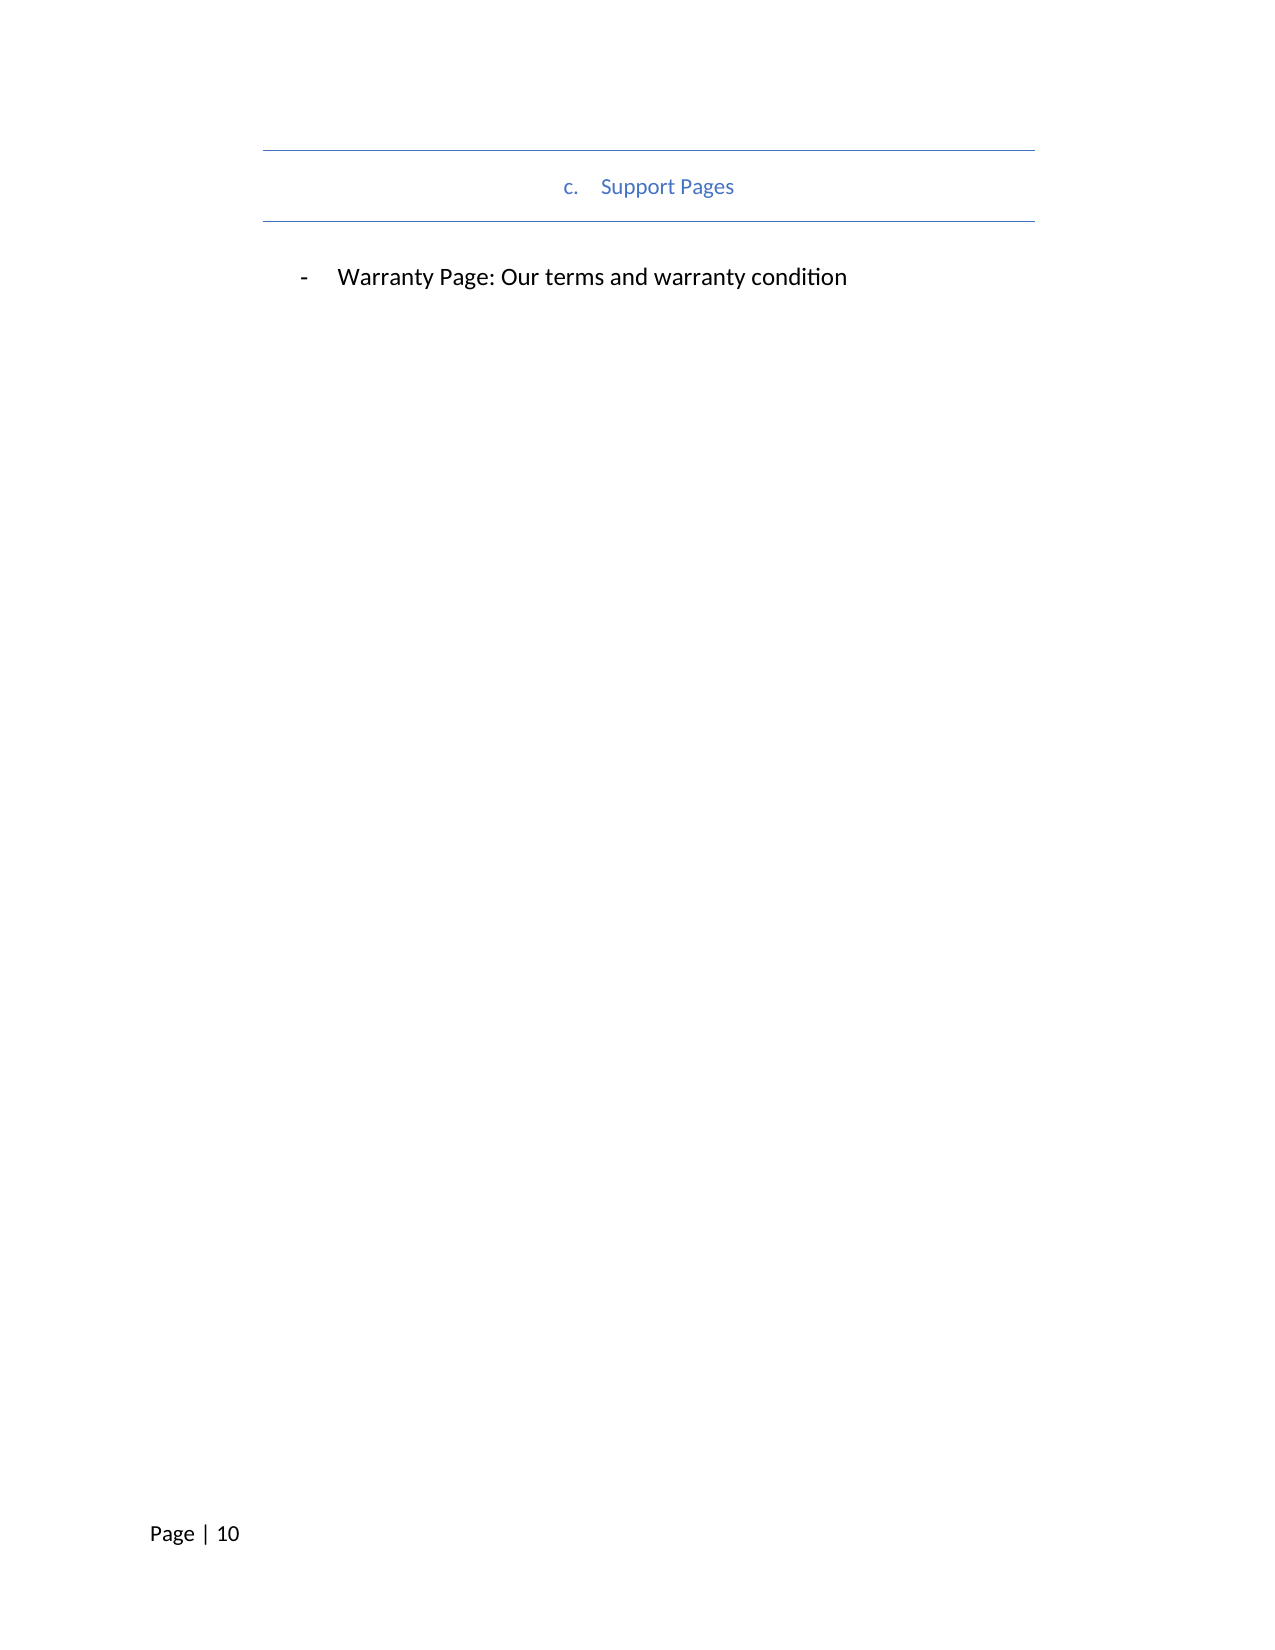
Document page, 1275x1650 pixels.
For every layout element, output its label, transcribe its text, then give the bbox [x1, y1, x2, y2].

list Warranty Page: Our terms and warranty condition [300, 261, 1125, 292]
list Support Pages [262, 151, 1035, 222]
